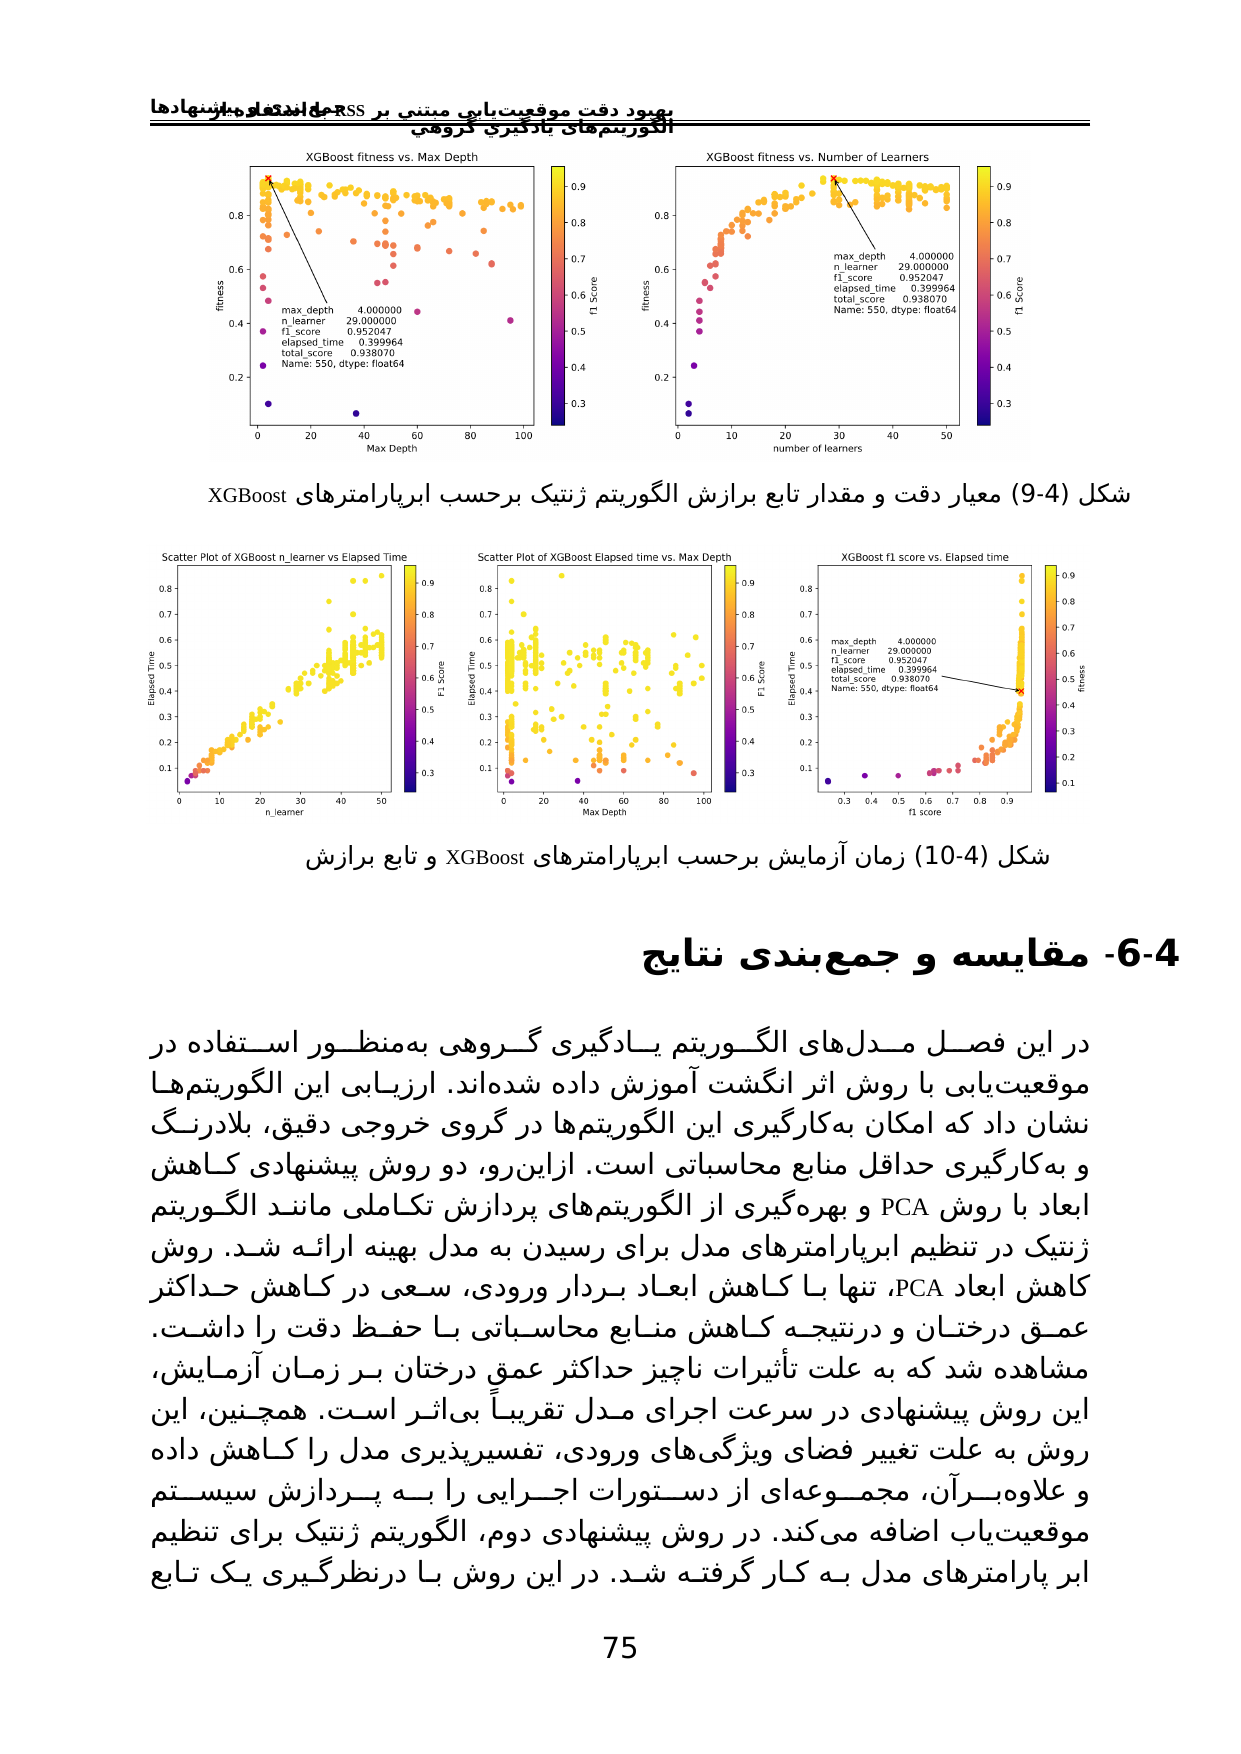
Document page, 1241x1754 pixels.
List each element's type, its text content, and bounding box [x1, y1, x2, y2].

list معیار دقت و مقدار تابع برازش الگوریتم ژنتیک برحسب ابرپارامترهای XGBoost [150, 482, 1061, 507]
picture [145, 544, 1091, 824]
list زمان آزمایش برحسب ابرپارامترهای XGBoost و تابع برازش [150, 844, 1061, 869]
list مقایسه و جمع‌بندی نتایج [150, 932, 1090, 975]
picture [209, 150, 1031, 462]
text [150, 1025, 1090, 1589]
